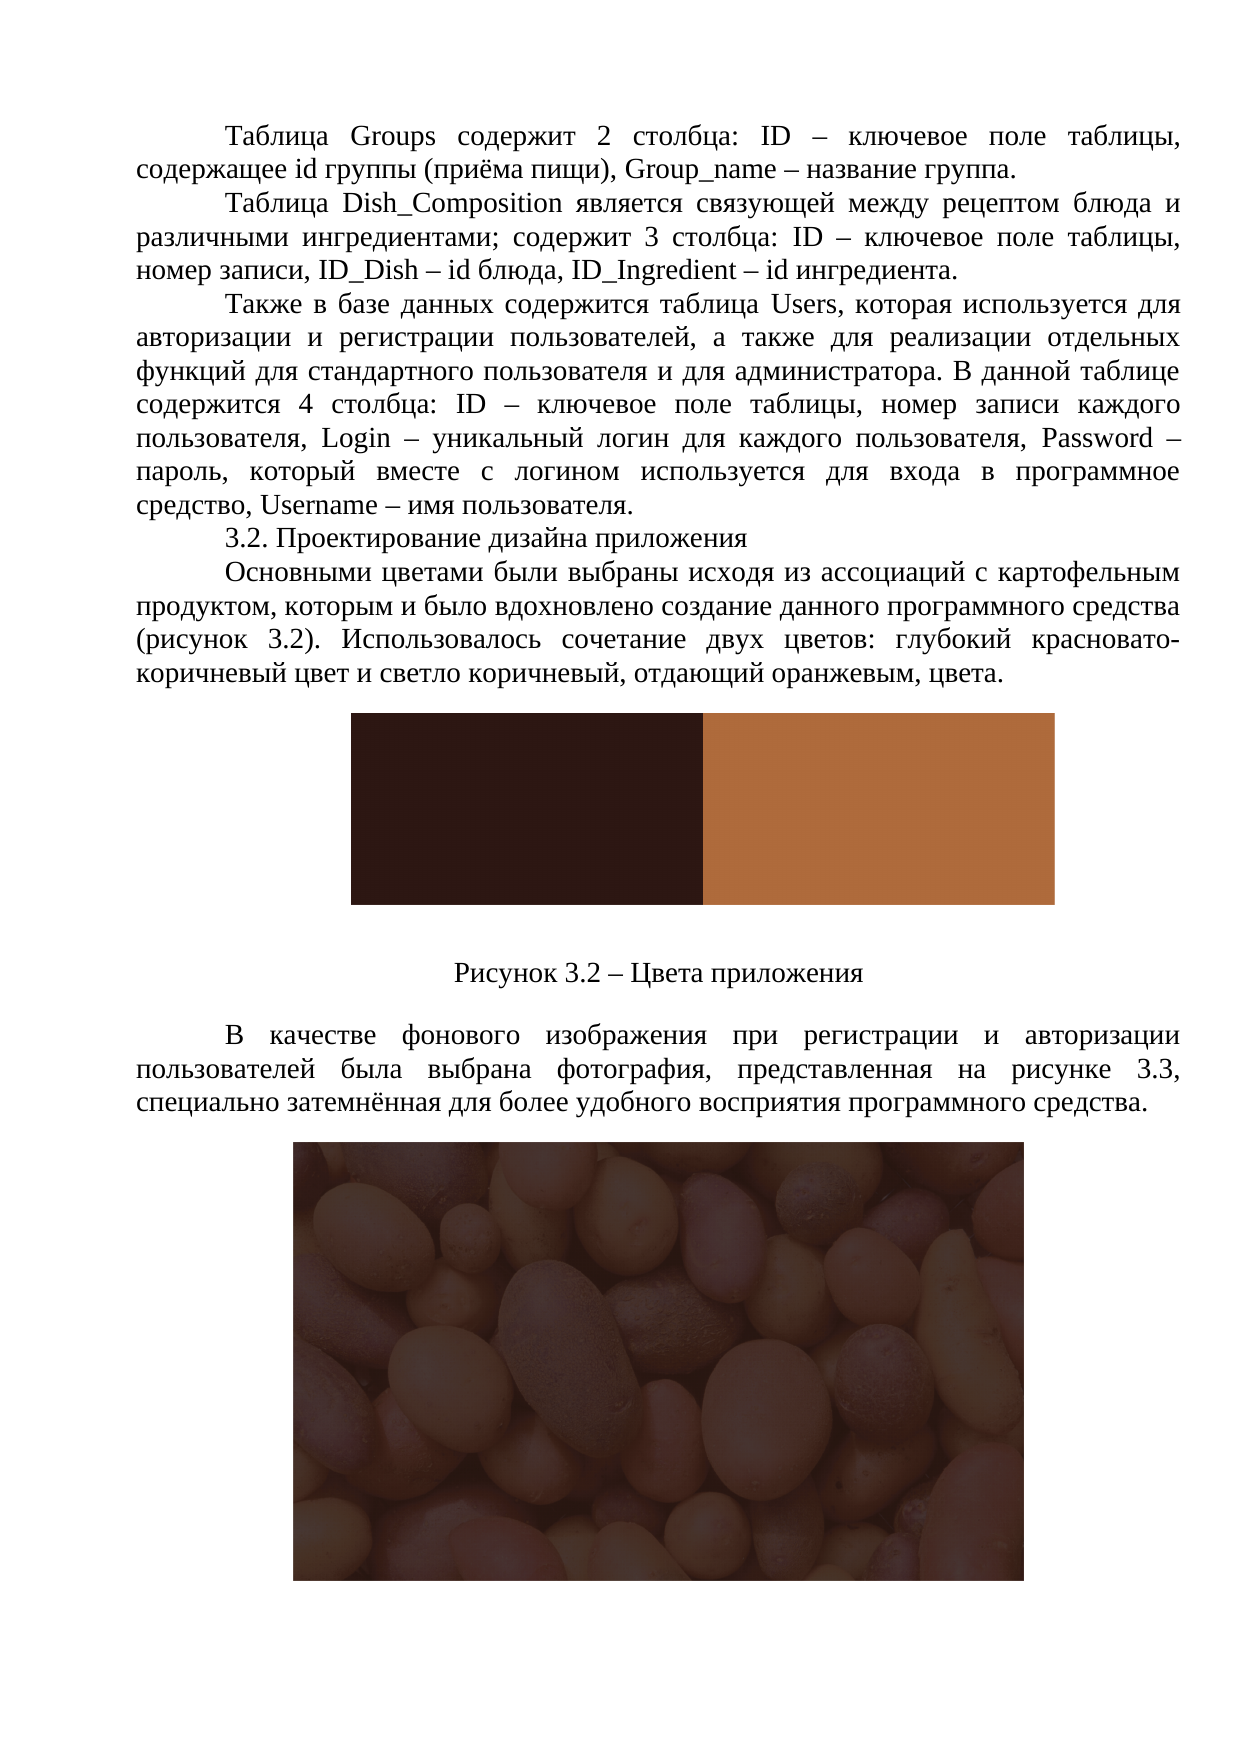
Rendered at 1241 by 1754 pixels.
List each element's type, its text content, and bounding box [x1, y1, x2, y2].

picture [293, 1142, 1024, 1581]
text В качестве фонового изображения при регистрации и авторизации пользователей была выбрана фотография, представленная на рисунке 3.3, специально затемнённая для более удобного восприятия программного средства. [136, 1017, 1181, 1118]
text Рисунок 3.2 – Цвета приложения [136, 955, 1181, 988]
text Таблица Dish_Composition является связующей между рецептом блюда и различными ингредиентами; содержит 3 столбца: ID – ключевое поле таблицы, номер записи, ID_Dish – id блюда, ID_Ingredient – id ингредиента. [136, 185, 1181, 286]
text Таблица Groups содержит 2 столбца: ID – ключевое поле таблицы, содержащее id группы (приёма пищи), Group_name – название группа. [136, 118, 1181, 185]
picture [351, 713, 1055, 905]
text Основными цветами были выбраны исходя из ассоциаций с картофельным продуктом, которым и было вдохновлено создание данного программного средства (рисунок 3.2). Использовалось сочетание двух цветов: глубокий красновато-коричневый цвет и светло коричневый, отдающий оранжевым, цвета. [136, 554, 1181, 688]
text Также в базе данных содержится таблица Users, которая используется для авторизации и регистрации пользователей, а также для реализации отдельных функций для стандартного пользователя и для администратора. В данной таблице содержится 4 столбца: ID – ключевое поле таблицы, номер записи каждого пользователя, Login – уникальный логин для каждого пользователя, Password – пароль, который вместе с логином используется для входа в программное средство, Username – имя пользователя. [136, 286, 1181, 521]
list Проектирование дизайна приложения [136, 521, 1181, 554]
